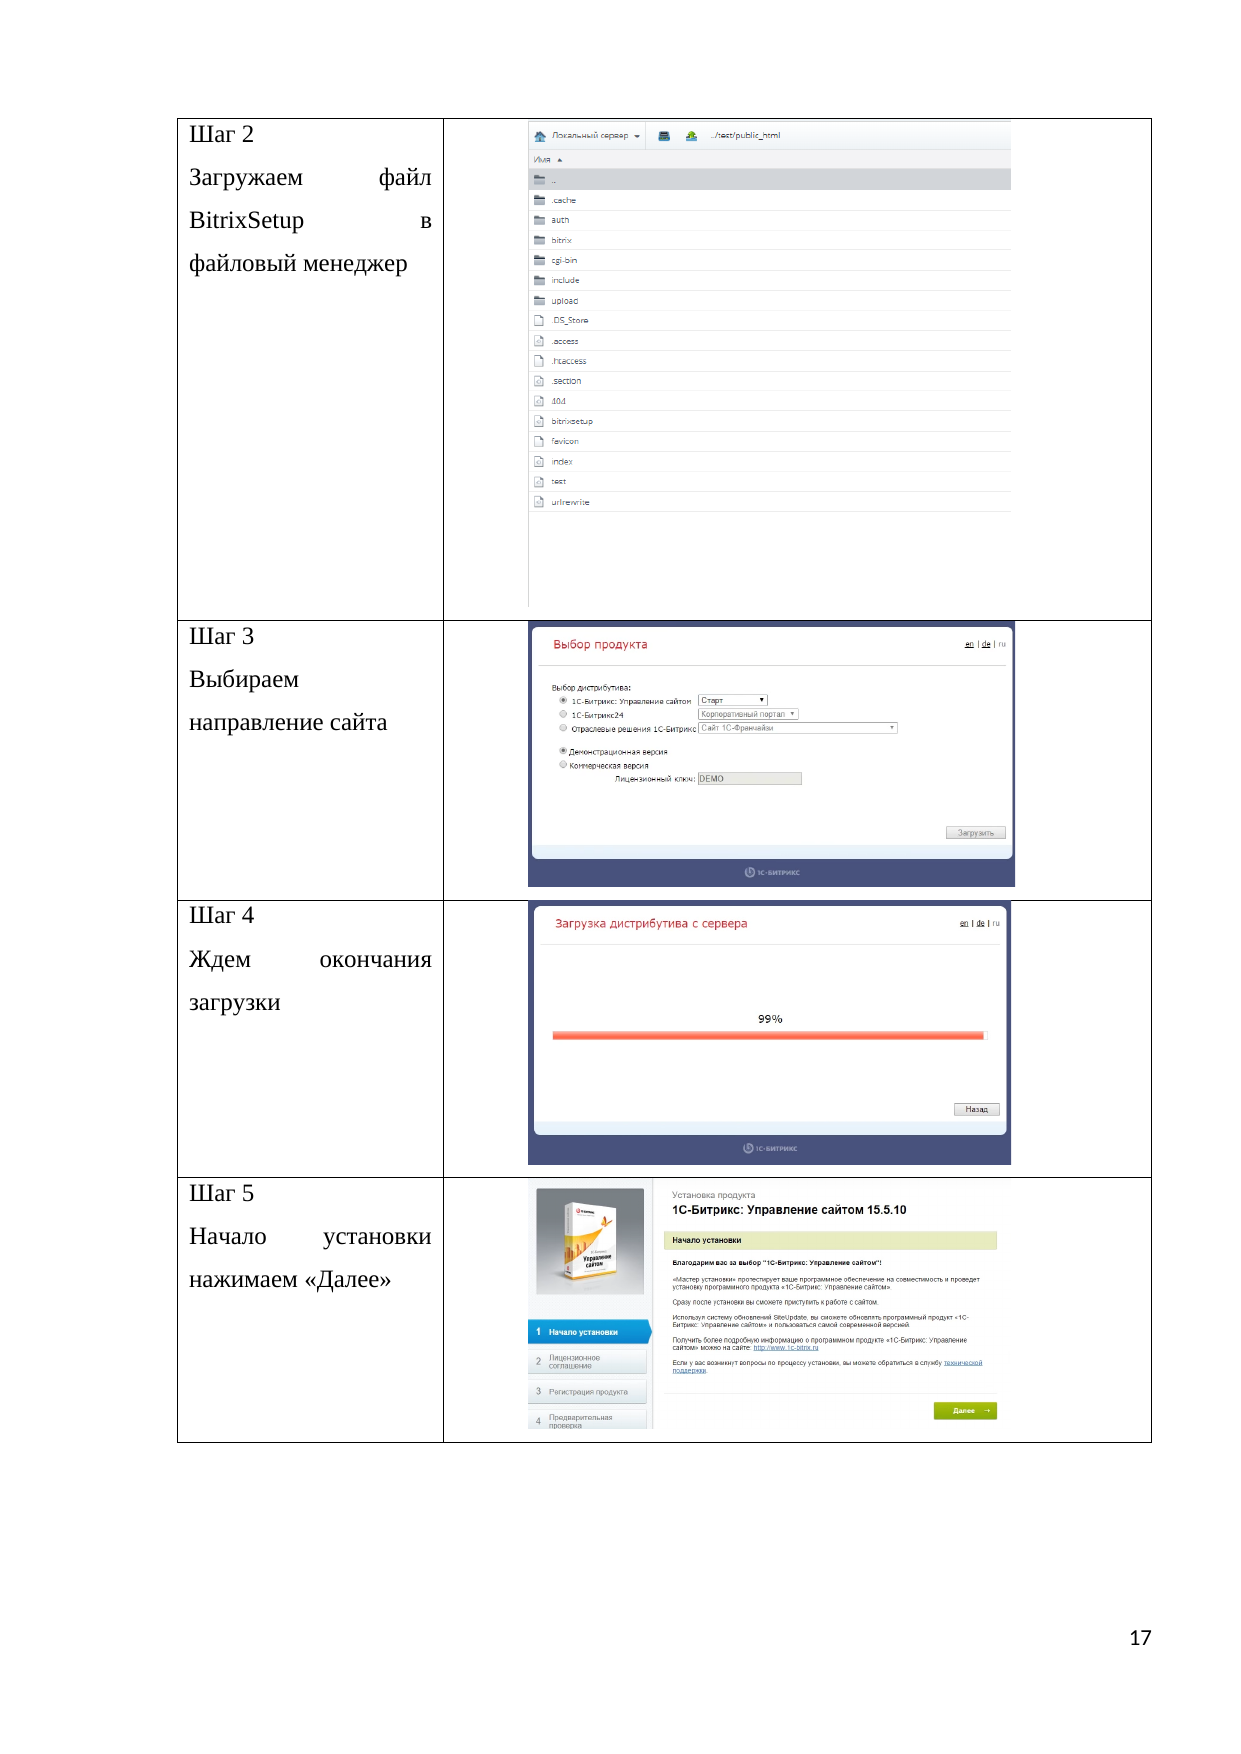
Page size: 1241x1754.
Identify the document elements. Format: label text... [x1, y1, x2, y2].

table_cell Шаг 5 Начало установки нажимаем «Далее» [178, 1178, 443, 1442]
table_cell [444, 1178, 1151, 1442]
picture [528, 119, 1011, 607]
table_cell Шаг 2 Загружаем файл BitrixSetup в файловый менеджер [178, 119, 443, 620]
picture [528, 621, 1015, 887]
table_cell Шаг 4 Ждем окончания загрузки [178, 901, 443, 1177]
table_cell [444, 901, 1151, 1177]
picture [528, 1178, 1012, 1429]
table_cell [444, 621, 1151, 899]
picture [528, 900, 1012, 1165]
table_cell Шаг 3 Выбираем направление сайта [178, 621, 443, 899]
table_cell [444, 119, 1151, 620]
